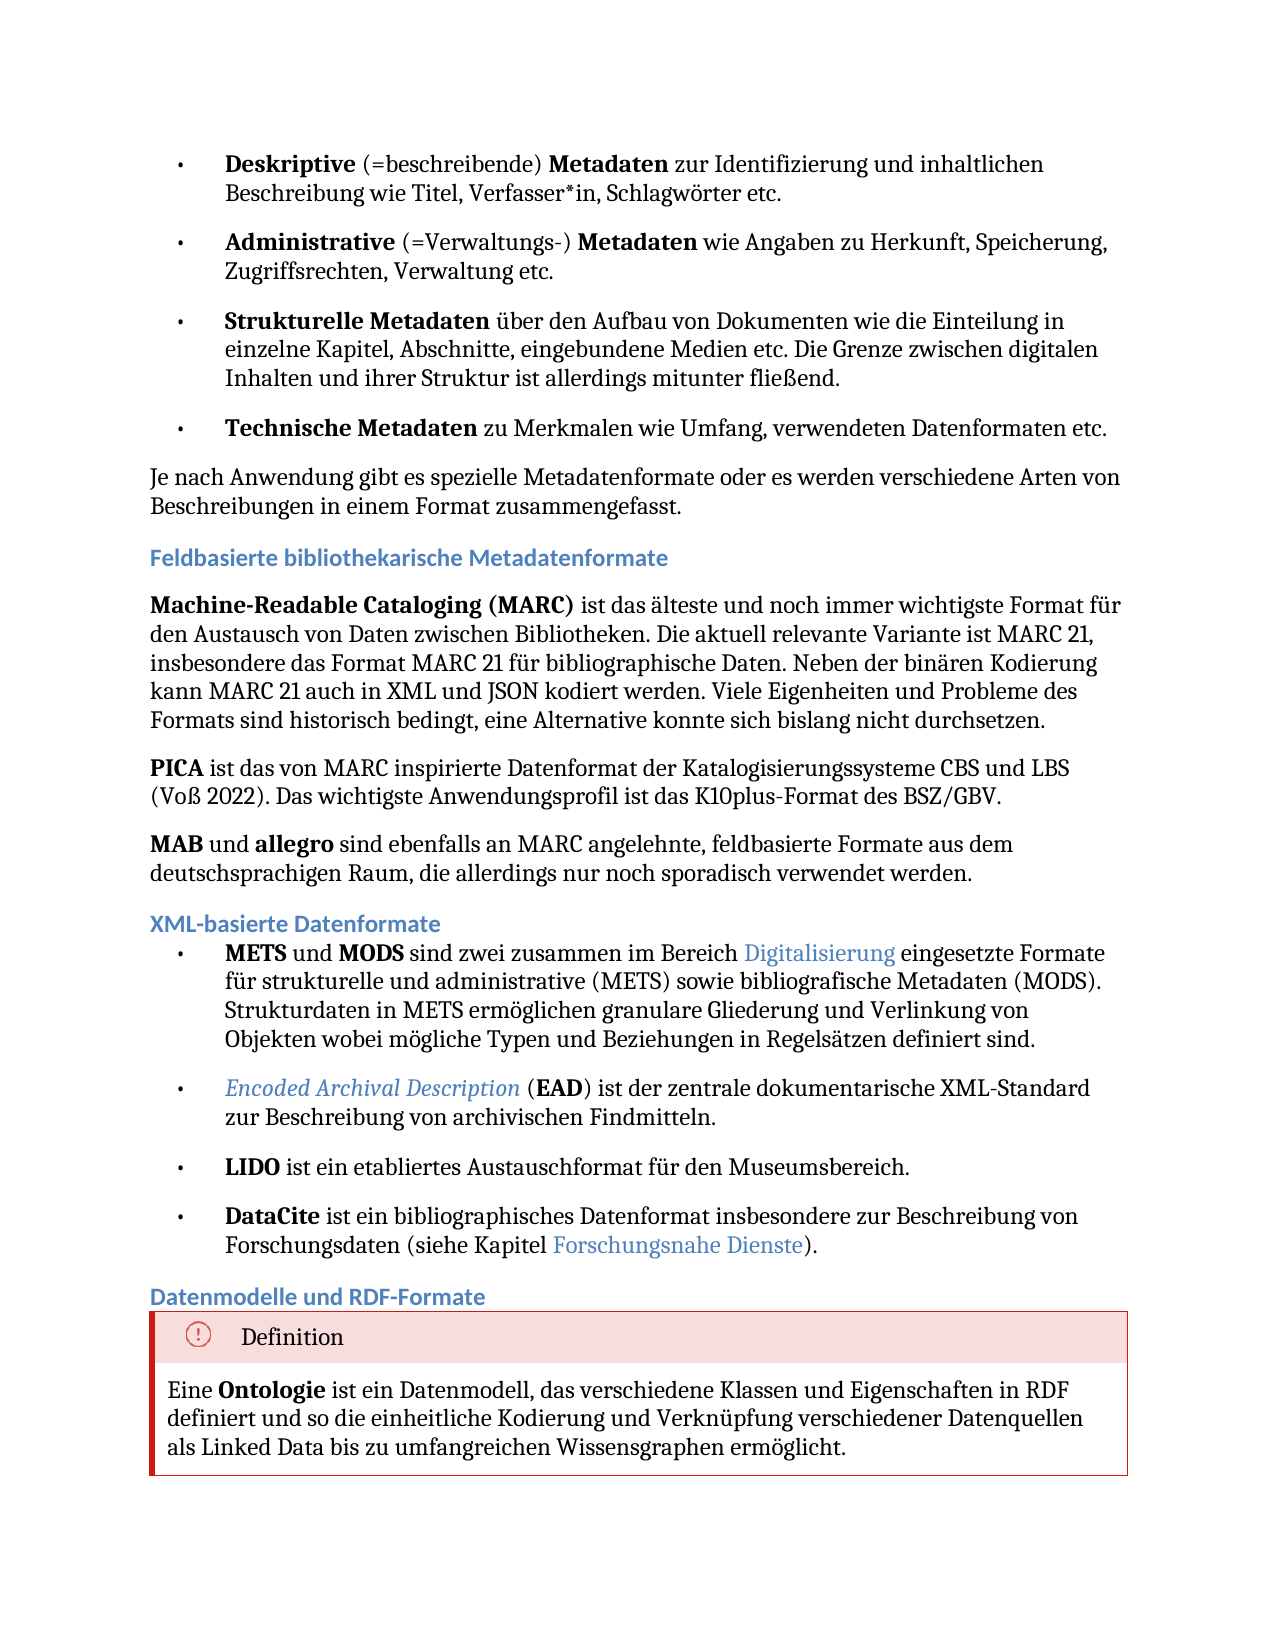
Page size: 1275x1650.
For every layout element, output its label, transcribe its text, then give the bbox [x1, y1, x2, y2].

subtitle XML-basierte Datenformate [150, 908, 1125, 938]
table_header Definition [155, 1312, 1127, 1363]
list Administrative (=Verwaltungs-) Metadaten wie Angaben zu Herkunft, Speicherung, Zugriffsrechten, Verwaltung etc. [175, 228, 1125, 286]
subtitle Datenmodelle und RDF-Formate [150, 1281, 1125, 1311]
list Deskriptive (=beschreibende) Metadaten zur Identifizierung und inhaltlichen Beschreibung wie Titel, Verfasser*in, Schlagwörter etc. [175, 150, 1125, 207]
list LIDO ist ein etabliertes Austauschformat für den Museumsbereich. [175, 1153, 1125, 1181]
text Machine-Readable Cataloging (MARC) ist das älteste und noch immer wichtigste Format für den Austausch von Daten zwischen Bibliotheken. Die aktuell relevante Variante ist MARC 21, insbesondere das Format MARC 21 für bibliographische Daten. Neben der binären Kodierung kann MARC 21 auch in XML und JSON kodiert werden. Viele Eigenheiten und Probleme des Formats sind historisch bedingt, eine Alternative konnte sich bislang nicht durchsetzen. [150, 591, 1125, 735]
text PICA ist das von MARC inspirierte Datenformat der Katalogisierungssysteme CBS und LBS (Voß 2022). Das wichtigste Anwendungsprofil ist das K10plus-Format des BSZ/GBV. [150, 753, 1125, 811]
list Strukturelle Metadaten über den Aufbau von Dokumenten wie die Einteilung in einzelne Kapitel, Abschnitte, eingebundene Medien etc. Die Grenze zwischen digitalen Inhalten und ihrer Struktur ist allerdings mitunter fließend. [175, 307, 1125, 393]
table_cell Eine Ontologie ist ein Datenmodell, das verschiedene Klassen und Eigenschaften in RDF definiert und so die einheitliche Kodierung und Verknüpfung verschiedener Datenquellen als Linked Data bis zu umfangreichen Wissensgraphen ermöglicht. [155, 1363, 1127, 1475]
text MAB und allegro sind ebenfalls an MARC angelehnte, feldbasierte Formate aus dem deutschsprachigen Raum, die allerdings nur noch sporadisch verwendet werden. [150, 830, 1125, 887]
text Je nach Anwendung gibt es spezielle Metadatenformate oder es werden verschiedene Arten von Beschreibungen in einem Format zusammengefasst. [150, 463, 1125, 521]
list Encoded Archival Description (EAD) ist der zentrale dokumentarische XML-Standard zur Beschreibung von archivischen Findmitteln. [175, 1074, 1125, 1132]
picture [186, 1321, 211, 1347]
list METS und MODS sind zwei zusammen im Bereich Digitalisierung eingesetzte Formate für strukturelle und administrative (METS) sowie bibliografische Metadaten (MODS). Strukturdaten in METS ermöglichen granulare Gliederung und Verlinkung von Objekten wobei mögliche Typen und Beziehungen in Regelsätzen definiert sind. [175, 938, 1125, 1053]
subtitle Feldbasierte bibliothekarische Metadatenformate [150, 542, 1125, 572]
list DataCite ist ein bibliographisches Datenformat insbesondere zur Beschreibung von Forschungsdaten (siehe Kapitel Forschungsnahe Dienste). [175, 1202, 1125, 1260]
list Technische Metadaten zu Merkmalen wie Umfang, verwendeten Datenformaten etc. [175, 414, 1125, 442]
